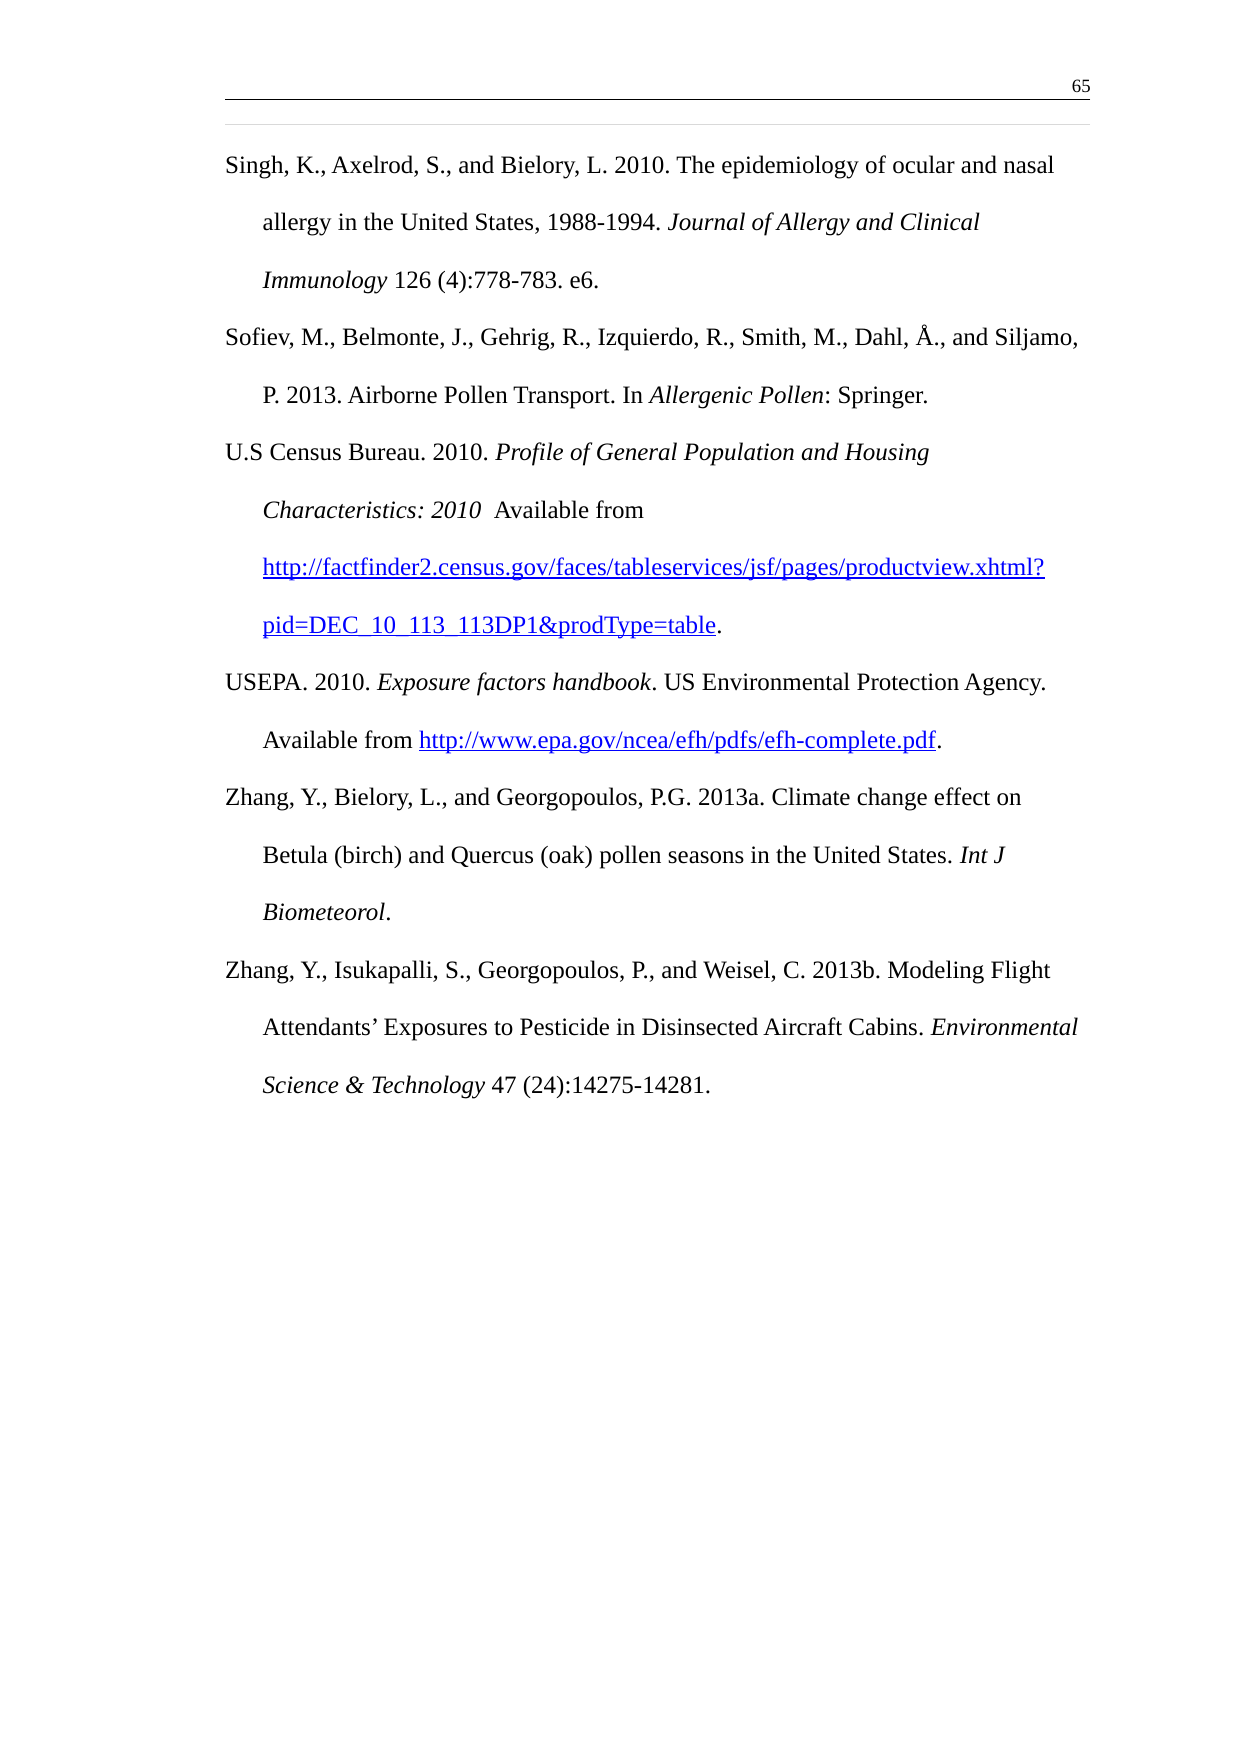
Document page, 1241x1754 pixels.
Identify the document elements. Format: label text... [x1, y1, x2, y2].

text Zhang, Y., Bielory, L., and Georgopoulos, P.G. 2013a. Climate change effect on Betula (birch) and Quercus (oak) pollen seasons in the United States. Int J Biometeorol. [225, 782, 1090, 926]
text Zhang, Y., Isukapalli, S., Georgopoulos, P., and Weisel, C. 2013b. Modeling Flight Attendants’ Exposures to Pesticide in Disinsected Aircraft Cabins. Environmental Science & Technology 47 (24):14275-14281. [225, 955, 1090, 1099]
text USEPA. 2010. Exposure factors handbook. US Environmental Protection Agency. Available from http://www.epa.gov/ncea/efh/pdfs/efh-complete.pdf. [225, 667, 1090, 754]
text Sofiev, M., Belmonte, J., Gehrig, R., Izquierdo, R., Smith, M., Dahl, Å., and Siljamo, P. 2013. Airborne Pollen Transport. In Allergenic Pollen: Springer. [225, 322, 1090, 409]
text U.S Census Bureau. 2010. Profile of General Population and Housing Characteristics: 2010 Available from http://factfinder2.census.gov/faces/tableservices/jsf/pages/productview.xhtml?pid=DEC_10_113_113DP1&prodType=table. [225, 437, 1090, 639]
text Singh, K., Axelrod, S., and Bielory, L. 2010. The epidemiology of ocular and nasal allergy in the United States, 1988-1994. Journal of Allergy and Clinical Immunology 126 (4):778-783. e6. [225, 150, 1090, 294]
